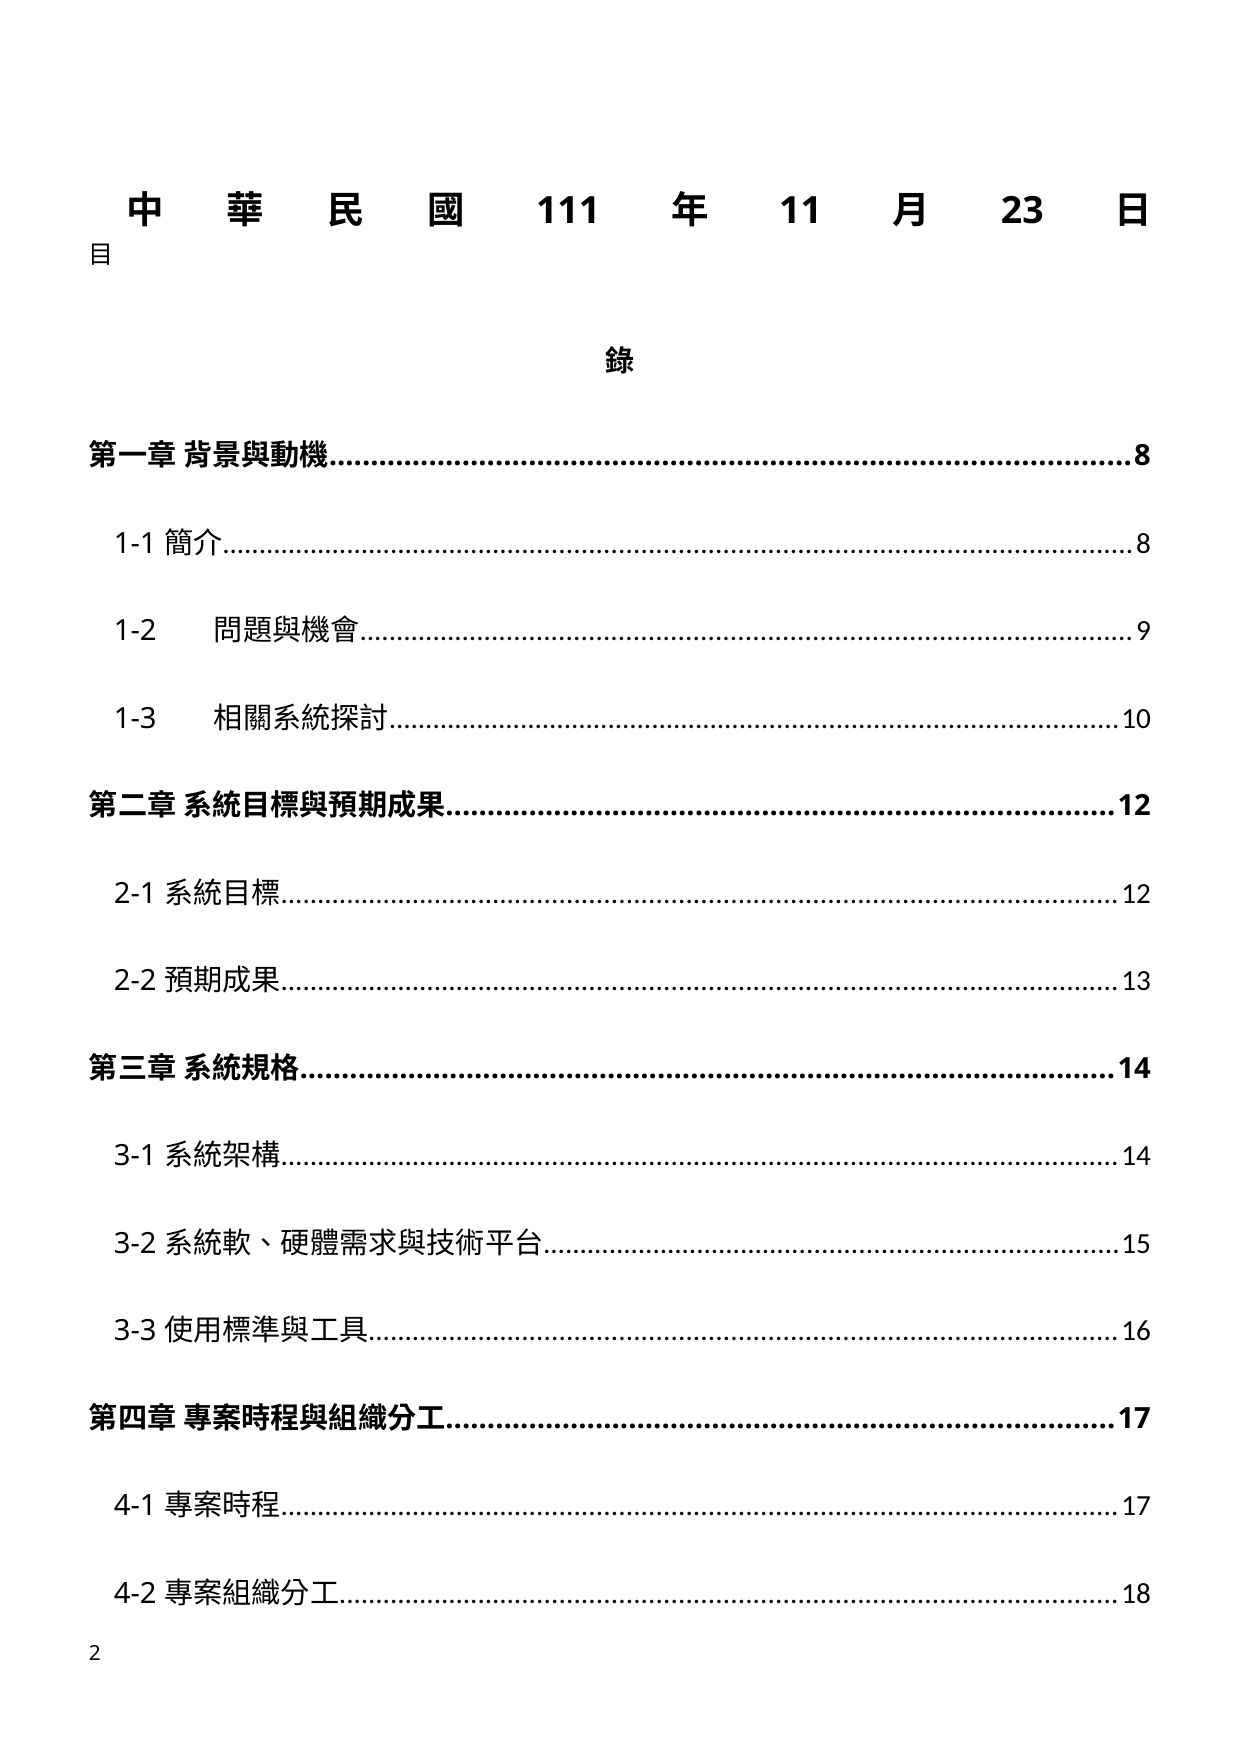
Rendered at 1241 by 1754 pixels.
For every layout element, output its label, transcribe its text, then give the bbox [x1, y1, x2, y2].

text 中華民國111年11月23日 [126, 180, 1152, 234]
